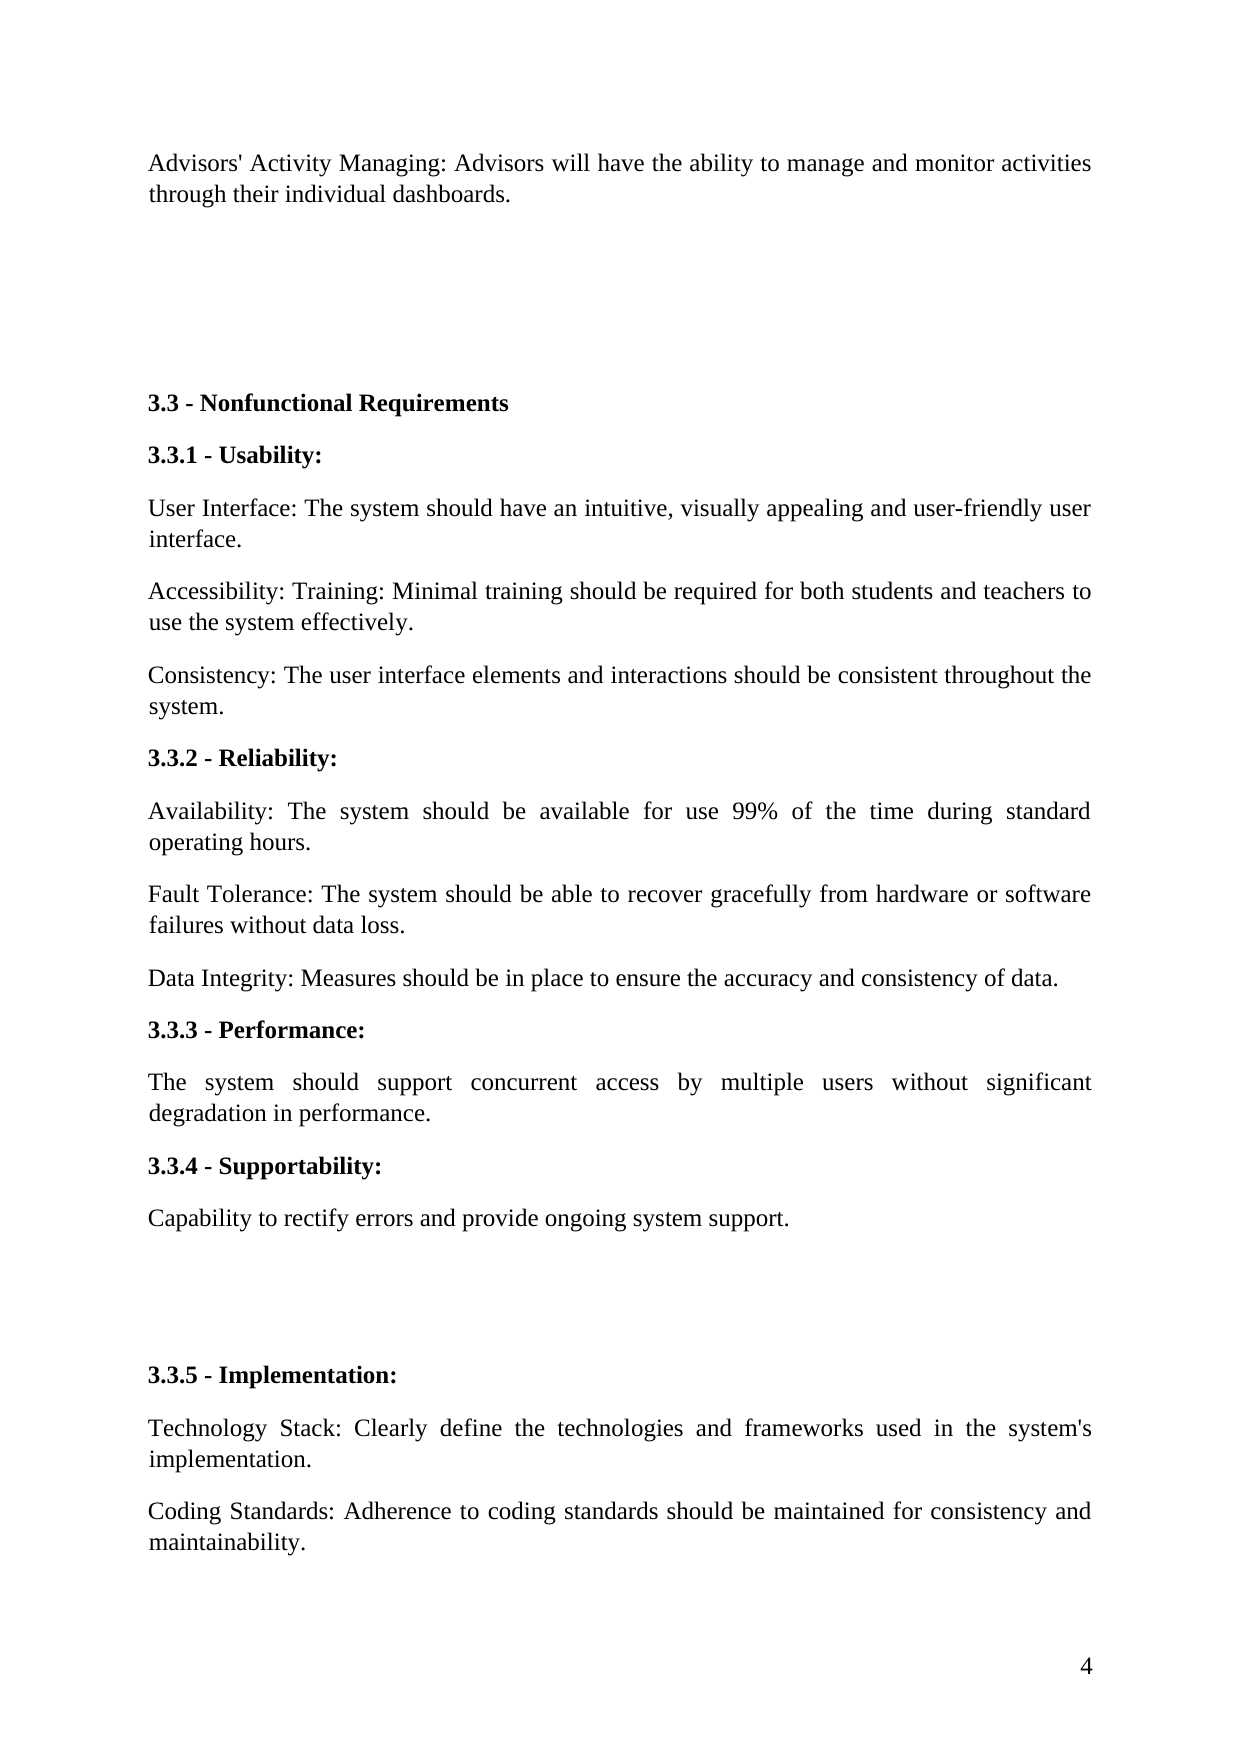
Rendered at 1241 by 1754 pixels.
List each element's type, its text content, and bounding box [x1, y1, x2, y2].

text 3.3.5 - Implementation: [148, 1360, 1093, 1389]
text Capability to rectify errors and provide ongoing system support. [148, 1203, 1093, 1232]
text Accessibility: Training: Minimal training should be required for both students and teachers to use the system effectively. [148, 576, 1093, 636]
text Technology Stack: Clearly define the technologies and frameworks used in the system's implementation. [148, 1413, 1093, 1473]
text Consistency: The user interface elements and interactions should be consistent throughout the system. [148, 660, 1093, 720]
text The system should support concurrent access by multiple users without significant degradation in performance. [148, 1067, 1093, 1127]
text 3.3.1 - Usability: [148, 441, 1093, 469]
text Coding Standards: Adherence to coding standards should be maintained for consistency and maintainability. [148, 1496, 1093, 1556]
text Fault Tolerance: The system should be able to recover gracefully from hardware or software failures without data loss. [148, 879, 1093, 939]
text 3.3.3 - Performance: [148, 1015, 1093, 1044]
text 3.3.4 - Supportability: [148, 1151, 1093, 1179]
text Availability: The system should be available for use 99% of the time during standard operating hours. [148, 796, 1093, 856]
text Advisors' Activity Managing: Advisors will have the ability to manage and monitor activities through their individual dashboards. [148, 148, 1093, 207]
text Data Integrity: Measures should be in place to ensure the accuracy and consistency of data. [148, 963, 1093, 991]
text User Interface: The system should have an intuitive, visually appealing and user-friendly user interface. [148, 493, 1093, 553]
text 3.3 - Nonfunctional Requirements [148, 388, 1093, 417]
text 3.3.2 - Reliability: [148, 743, 1093, 772]
